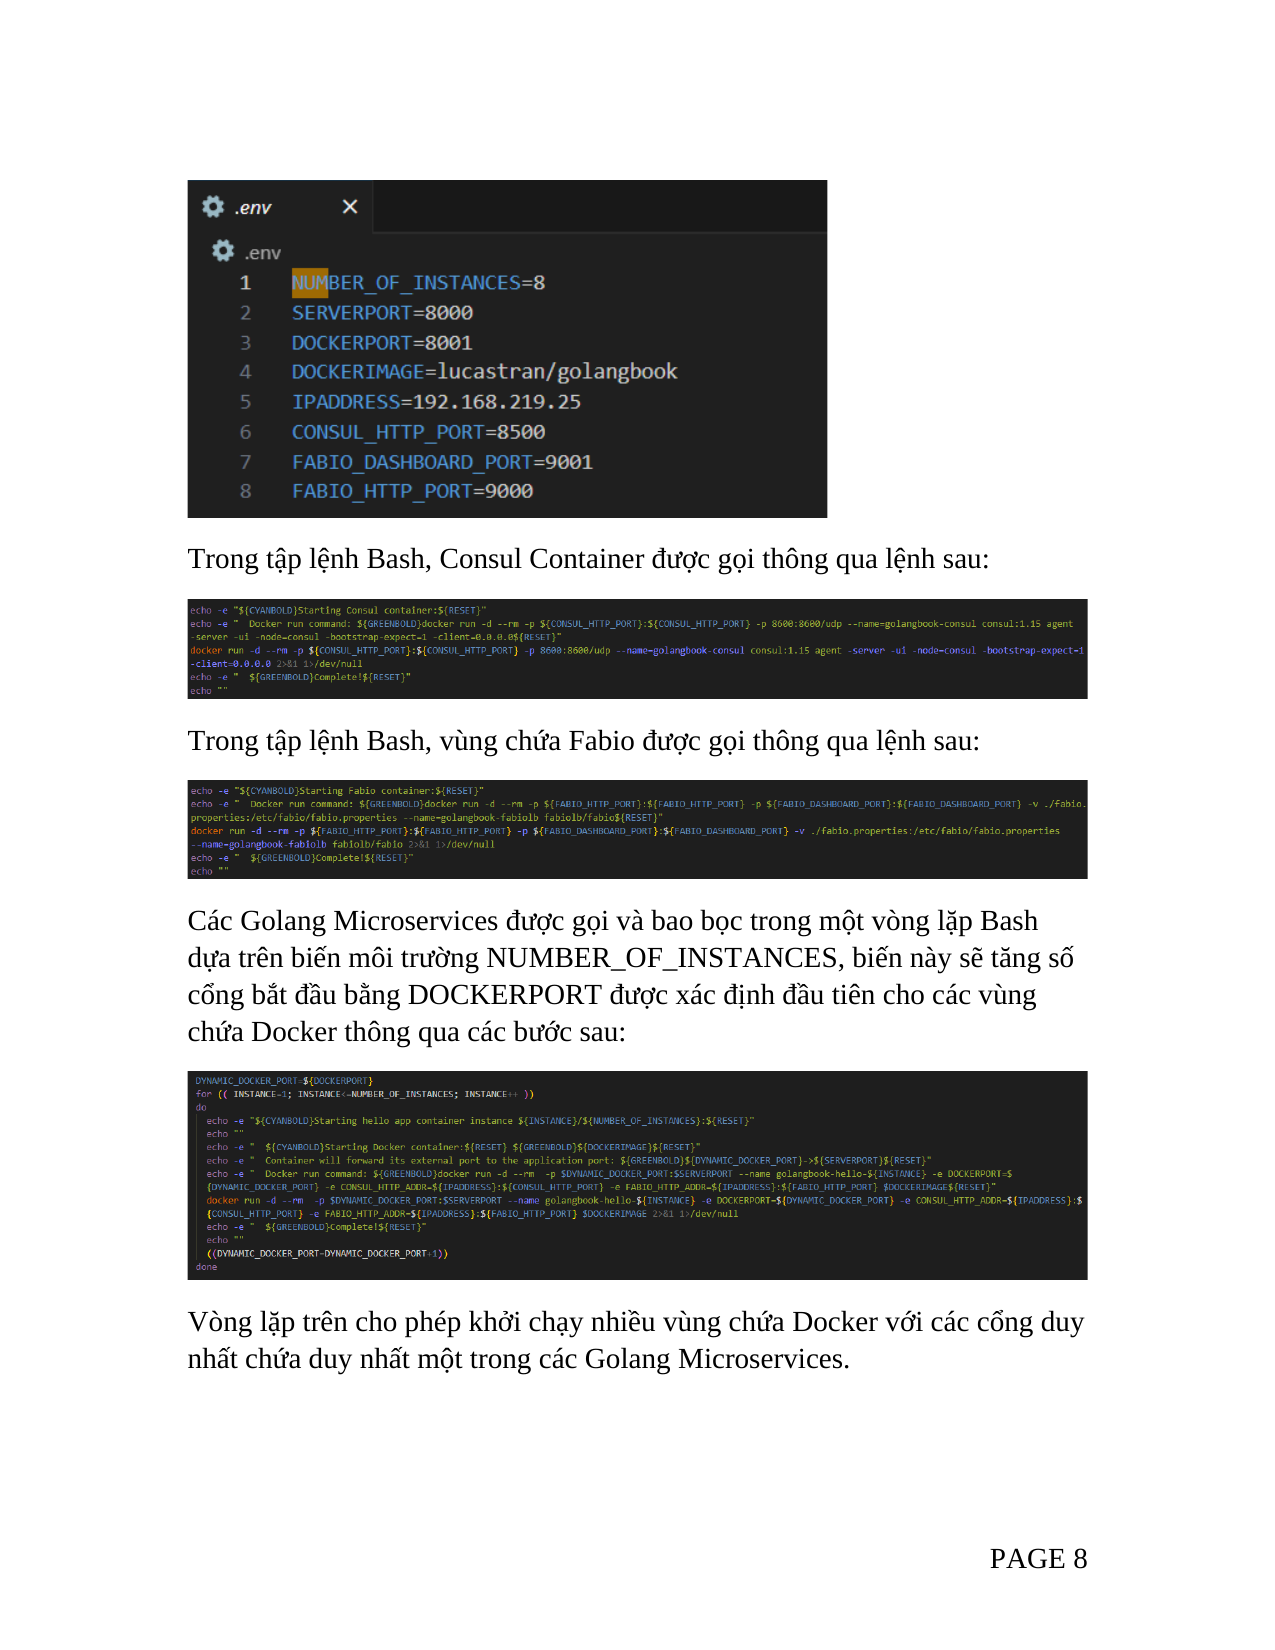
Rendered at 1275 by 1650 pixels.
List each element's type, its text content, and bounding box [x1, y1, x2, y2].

picture [187, 1071, 1088, 1280]
picture [187, 780, 1088, 879]
text Trong tập lệnh Bash, vùng chứa Fabio được gọi thông qua lệnh sau: [187, 723, 1087, 756]
picture [187, 180, 828, 518]
text Trong tập lệnh Bash, Consul Container được gọi thông qua lệnh sau: [187, 542, 1087, 575]
picture [187, 599, 1088, 699]
text Các Golang Microservices được gọi và bao bọc trong một vòng lặp Bash dựa trên biến môi trường NUMBER_OF_INSTANCES, biến này sẽ tăng số cổng bắt đầu bằng DOCKERPORT được xác định đầu tiên cho các vùng chứa Docker thông qua các bước sau: [187, 903, 1087, 1047]
text Vòng lặp trên cho phép khởi chạy nhiều vùng chứa Docker với các cổng duy nhất chứa duy nhất một trong các Golang Microservices. [187, 1304, 1087, 1374]
